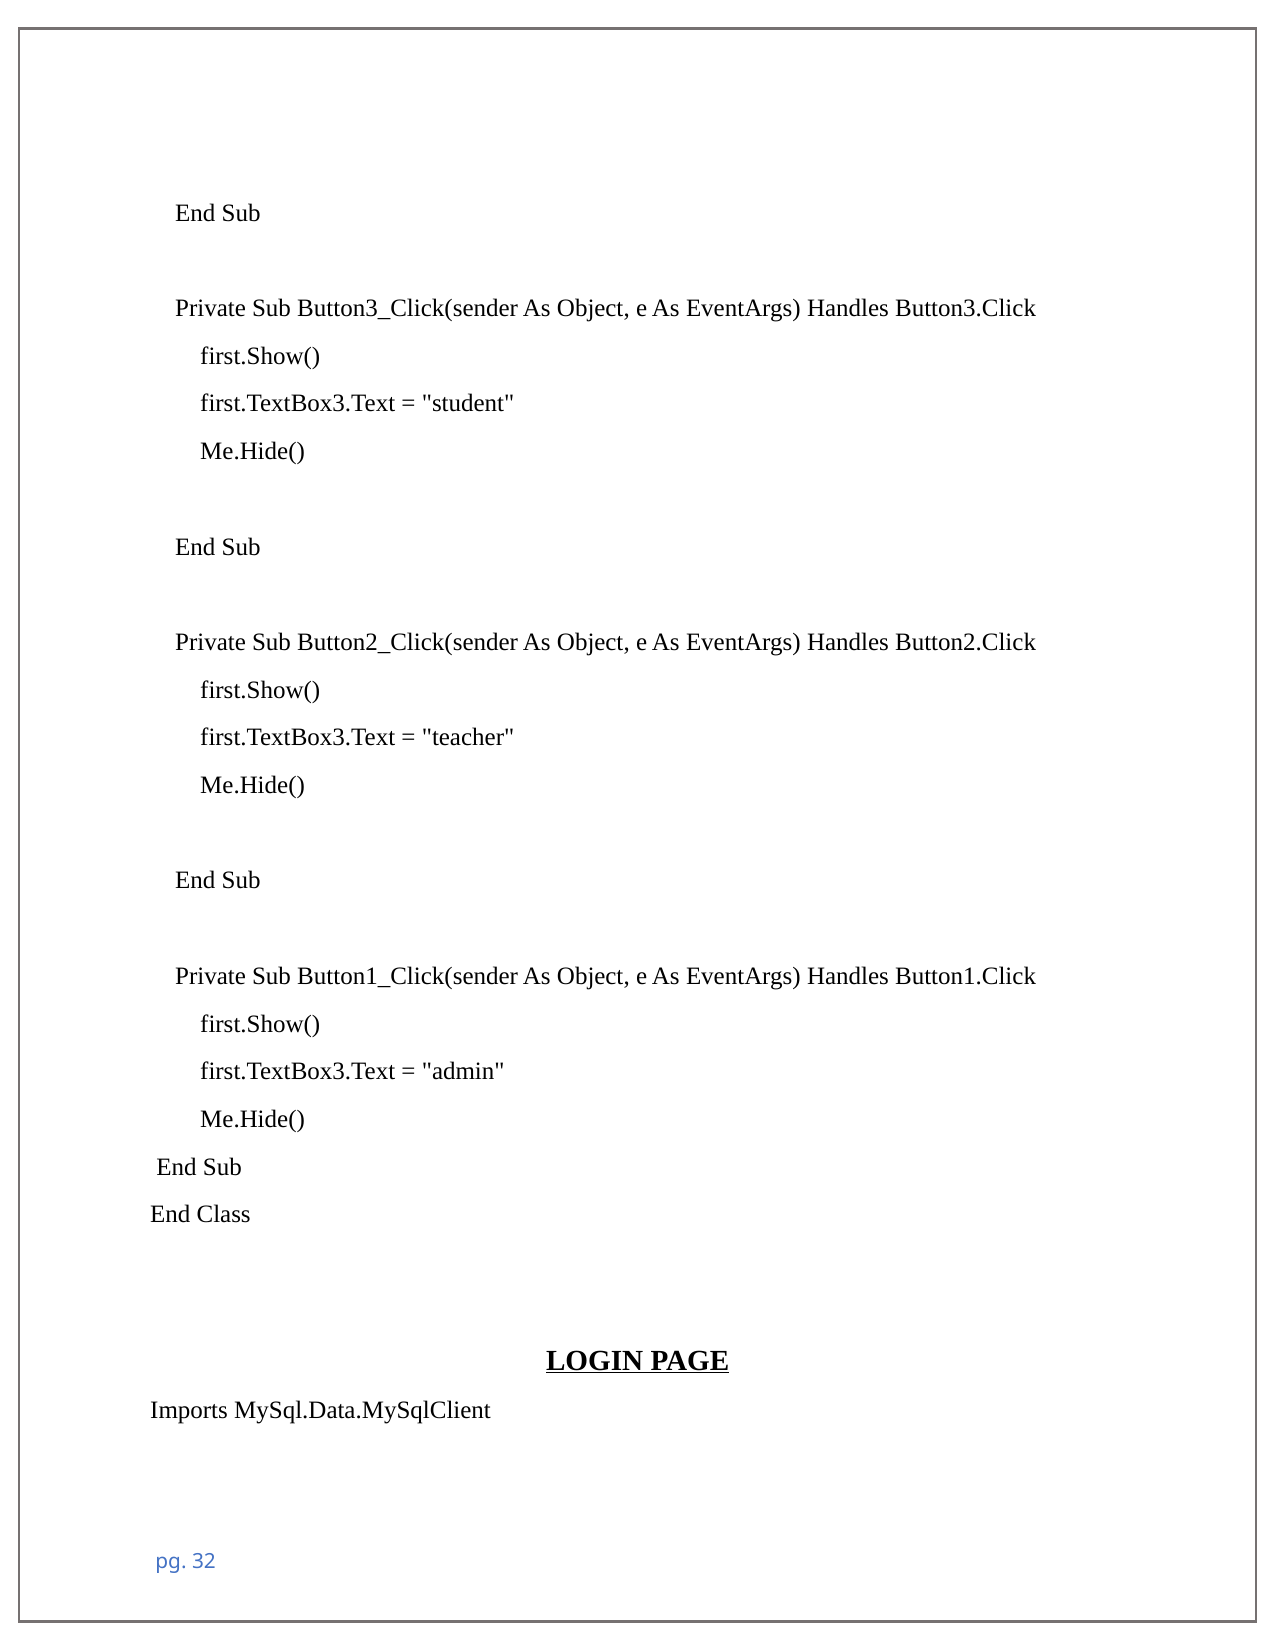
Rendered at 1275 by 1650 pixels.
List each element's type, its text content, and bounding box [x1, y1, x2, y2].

text LOGIN PAGE [150, 1343, 1125, 1376]
text Me.Hide() [150, 770, 1125, 799]
text first.Show() [150, 675, 1125, 703]
text first.TextBox3.Text = "admin" [150, 1056, 1125, 1085]
text End Sub [150, 532, 1125, 560]
text first.TextBox3.Text = "teacher" [150, 722, 1125, 751]
text End Sub [150, 866, 1125, 894]
text Private Sub Button2_Click(sender As Object, e As EventArgs) Handles Button2.Click [150, 627, 1125, 656]
text End Sub [150, 1152, 1125, 1181]
text first.Show() [150, 1009, 1125, 1037]
text Private Sub Button3_Click(sender As Object, e As EventArgs) Handles Button3.Click [150, 293, 1125, 322]
text End Sub [150, 198, 1125, 226]
text Private Sub Button1_Click(sender As Object, e As EventArgs) Handles Button1.Click [150, 961, 1125, 990]
text first.TextBox3.Text = "student" [150, 388, 1125, 417]
text Me.Hide() [150, 436, 1125, 465]
text End Class [150, 1199, 1125, 1228]
text first.Show() [150, 341, 1125, 369]
text Me.Hide() [150, 1104, 1125, 1133]
text Imports MySql.Data.MySqlClient [150, 1396, 1125, 1424]
